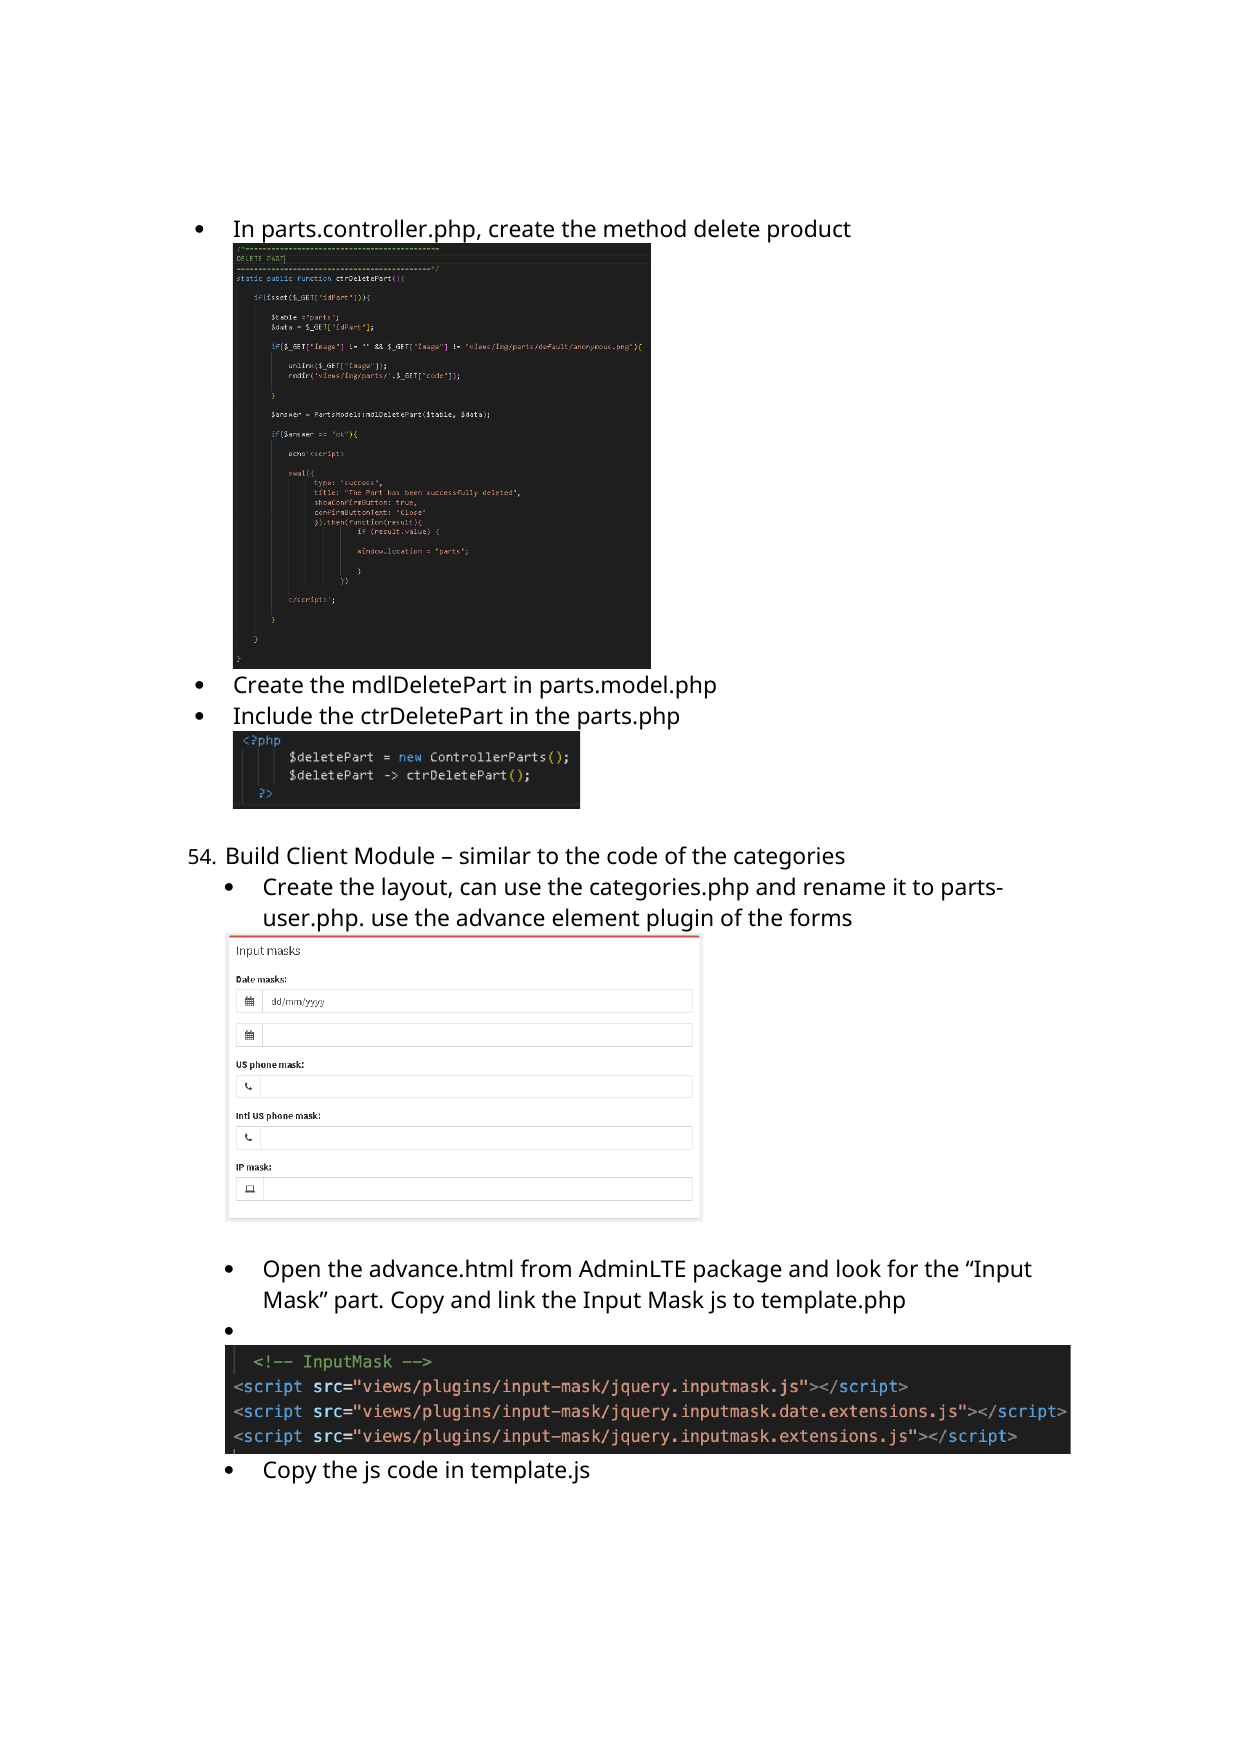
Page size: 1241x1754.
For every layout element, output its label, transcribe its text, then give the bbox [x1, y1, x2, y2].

list Create the mdlDeletePart in parts.model.php [195, 669, 1090, 700]
list In parts.controller.php, create the method delete product [195, 212, 1090, 244]
picture [232, 243, 651, 669]
list Build Client Module – similar to the code of the categories [187, 840, 1090, 871]
picture [232, 731, 581, 809]
picture [225, 1345, 1071, 1454]
picture [225, 933, 704, 1222]
list Open the advance.html from AdminLTE package and look for the “Input Mask” part. Copy and link the Input Mask js to template.php [225, 1252, 1090, 1315]
list Create the layout, can use the categories.php and rename it to parts-user.php. use the advance element plugin of the forms [225, 871, 1090, 933]
list Copy the js code in template.js [225, 1454, 1090, 1485]
list Include the ctrDeletePart in the parts.php [195, 700, 1090, 732]
